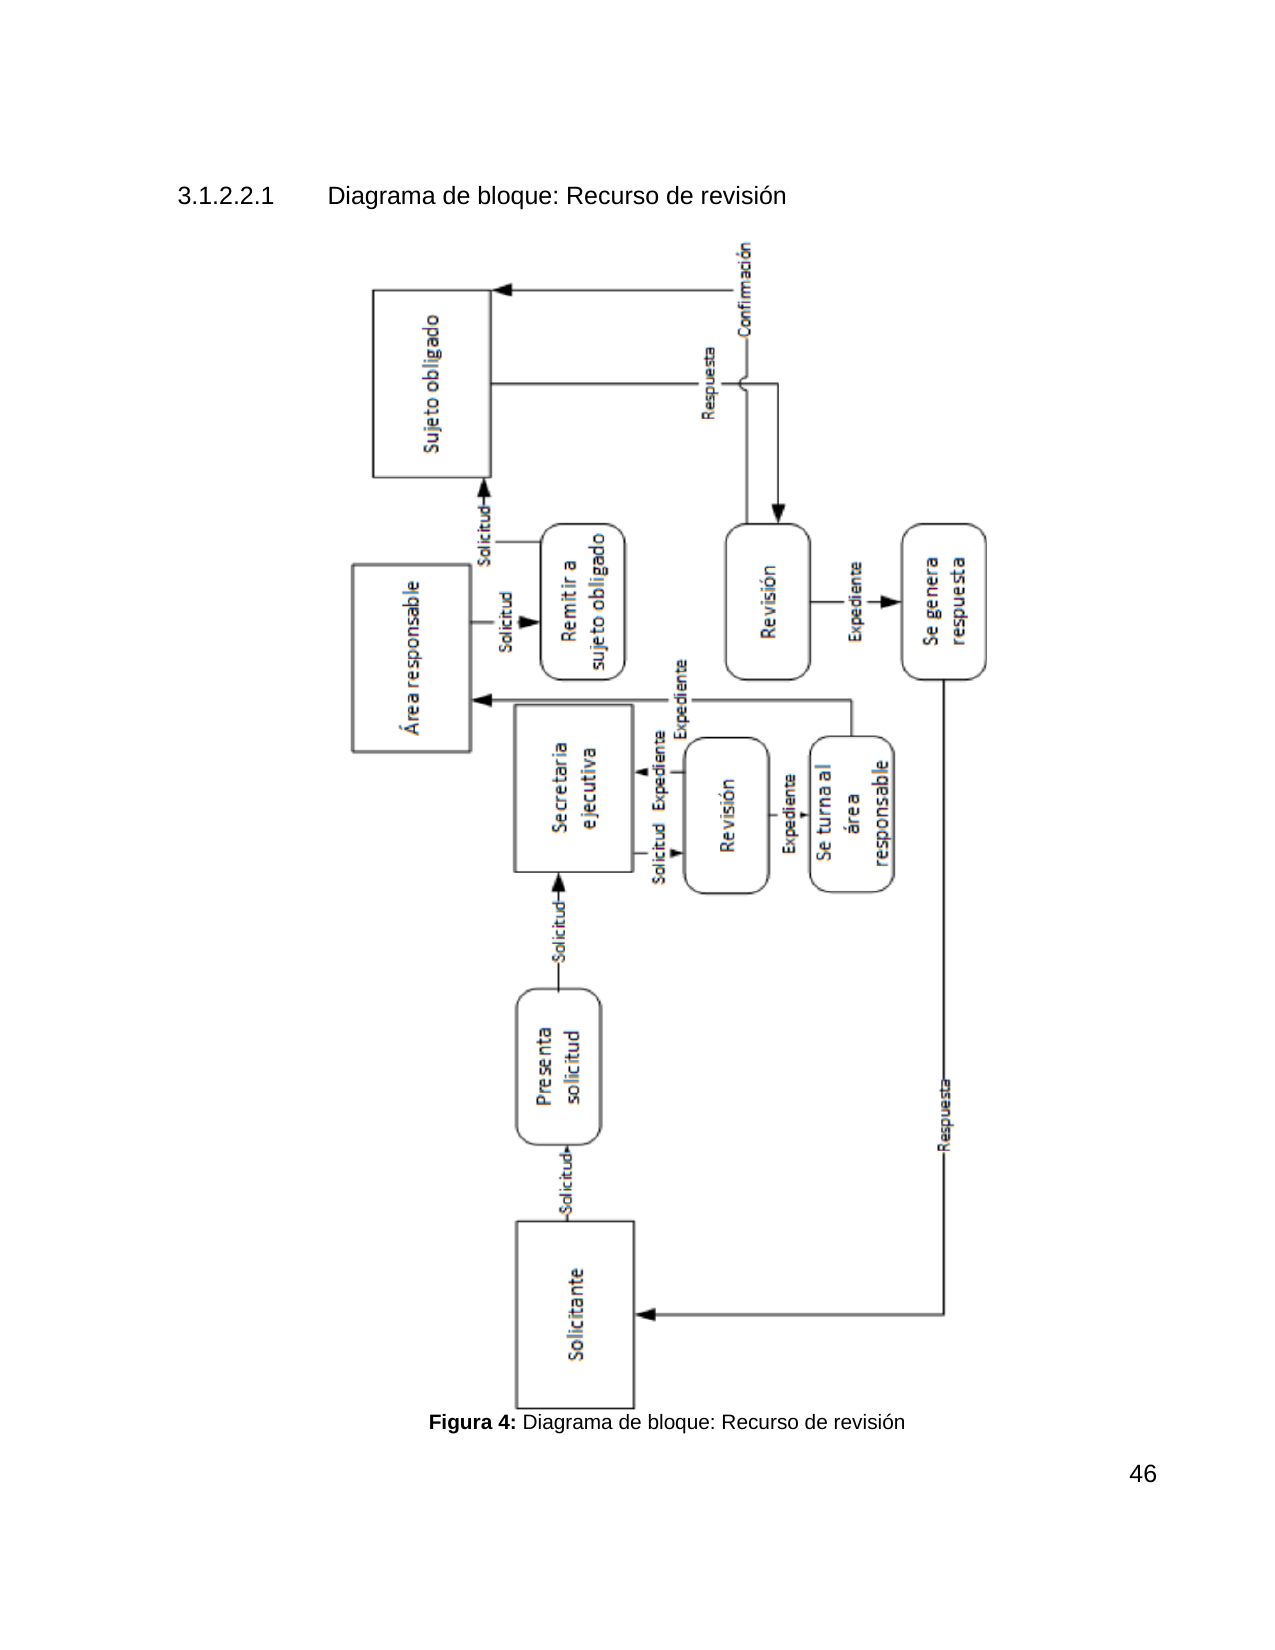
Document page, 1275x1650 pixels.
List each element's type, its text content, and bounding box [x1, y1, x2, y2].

subtitle 3.1.2.2.1 Diagrama de bloque: Recurso de revisión [177, 181, 1157, 210]
picture [351, 233, 986, 1409]
text Figura 4: Diagrama de bloque: Recurso de revisión [177, 1409, 1157, 1433]
